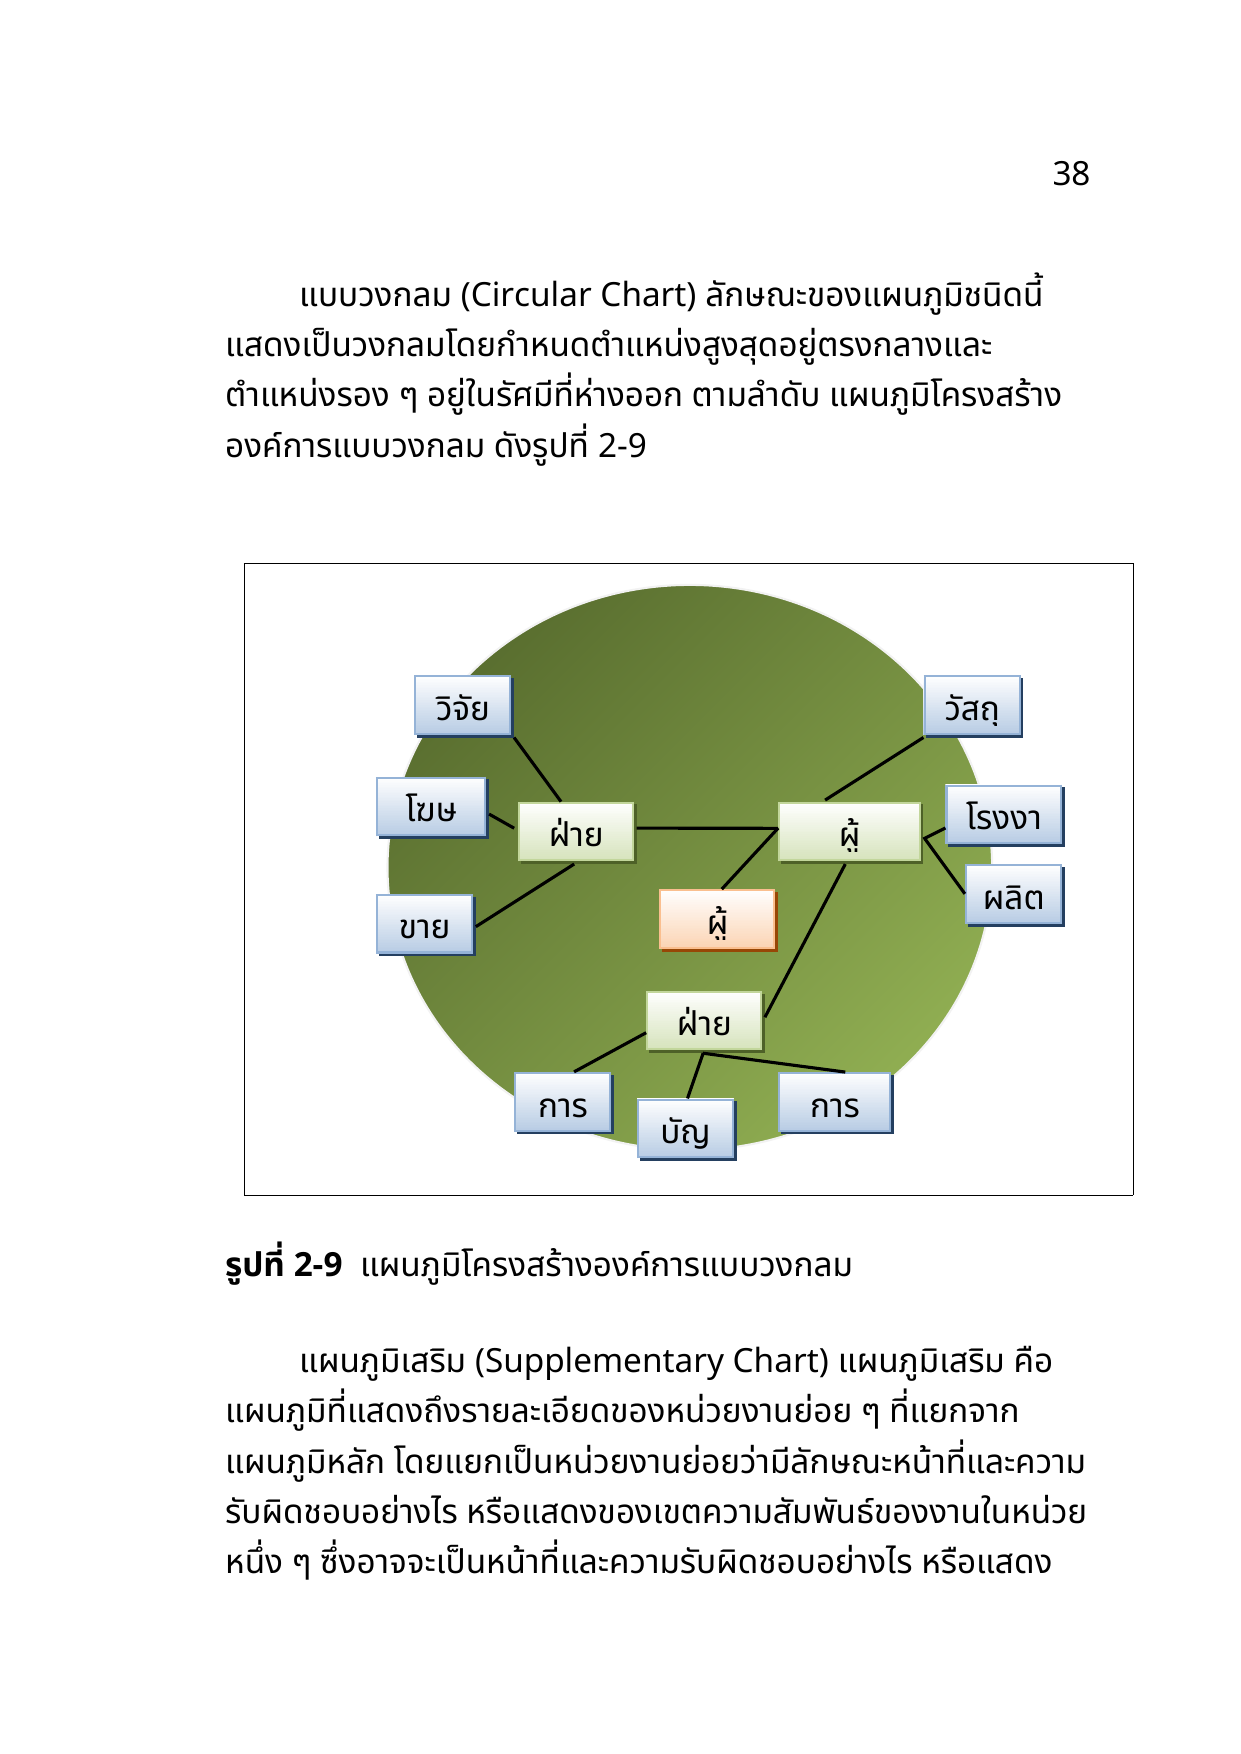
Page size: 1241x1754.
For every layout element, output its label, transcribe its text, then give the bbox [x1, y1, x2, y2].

text แบบวงกลม (Circular Chart) ลักษณะของแผนภูมิชนิดนี้แสดงเป็นวงกลมโดยกำหนดตำแหน่งสูงสุดอยู่ตรงกลางและตำแหน่งรอง ๆ อยู่ในรัศมีที่ห่างออก ตามลำดับ แผนภูมิโครงสร้างองค์การแบบวงกลม ดังรูปที่ 2-9 [225, 270, 1090, 472]
text รูปที่ 2-9 แผนภูมิโครงสร้างองค์การแบบวงกลม [225, 1241, 1090, 1291]
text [225, 1337, 1090, 1589]
